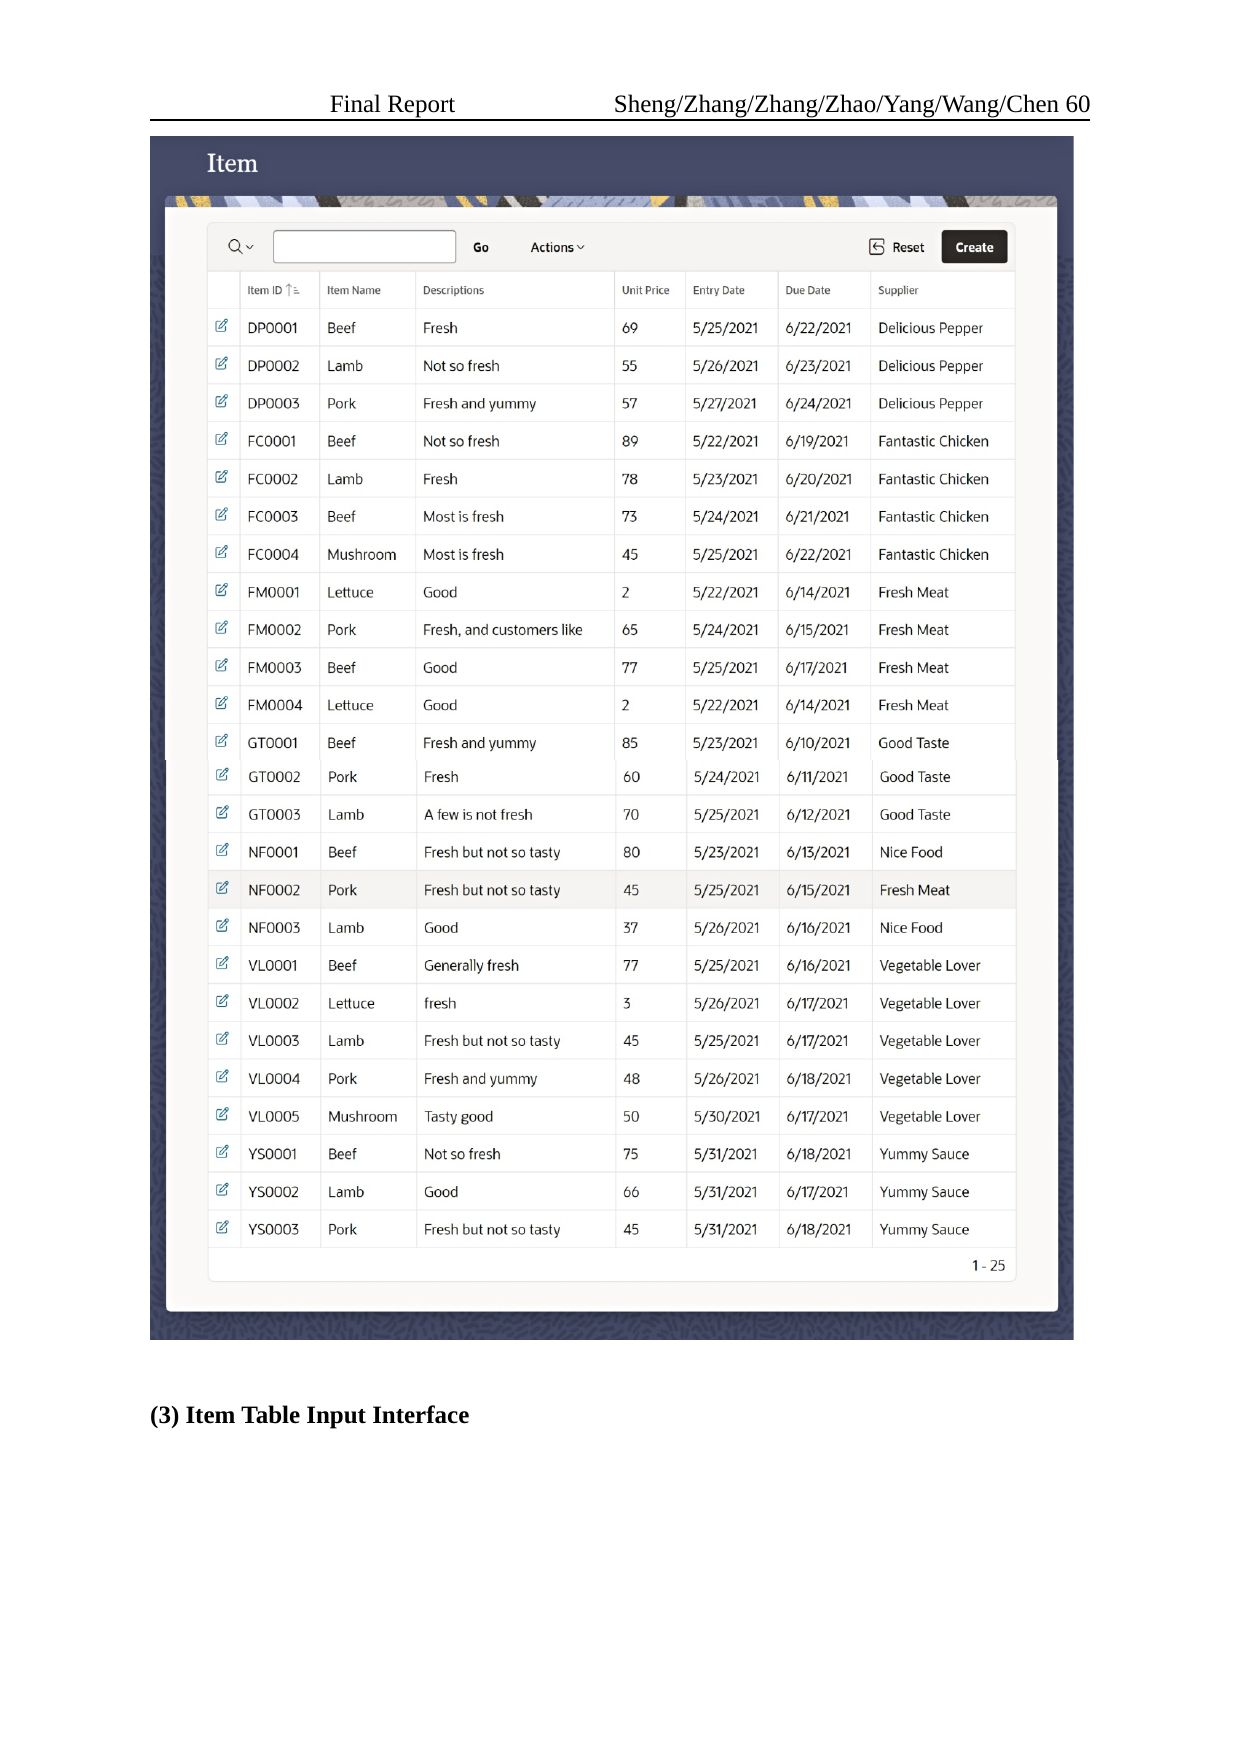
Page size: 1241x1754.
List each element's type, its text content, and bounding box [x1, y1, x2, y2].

picture [150, 136, 1074, 1340]
text (3) Item Table Input Interface [150, 1398, 1090, 1430]
